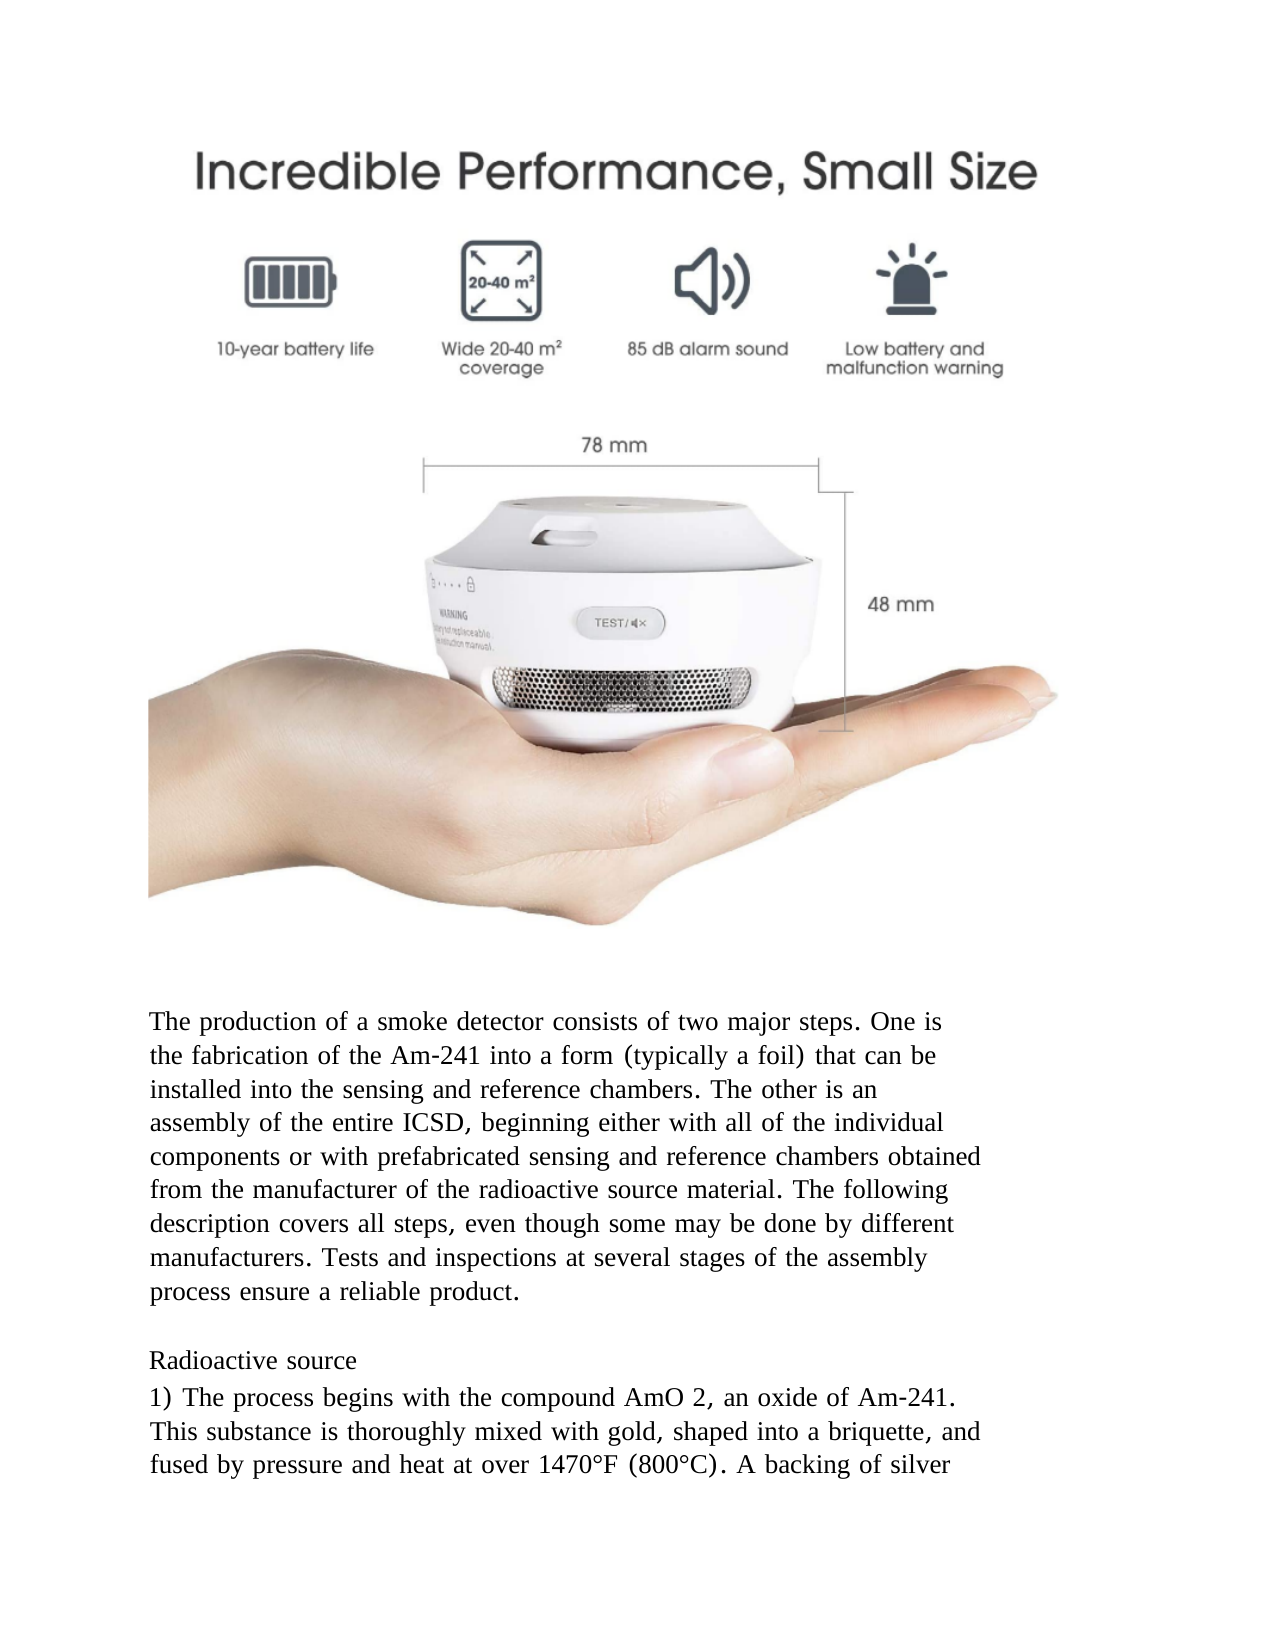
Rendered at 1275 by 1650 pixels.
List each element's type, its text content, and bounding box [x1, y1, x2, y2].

text The production of a smoke detector consists of two major steps. One is the fabrication of the Am-241 into a form (typically a foil) that can be installed into the sensing and reference chambers. The other is an assembly of the entire ICSD, beginning either with all of the individual components or with prefabricated sensing and reference chambers obtained from the manufacturer of the radioactive source material. The following description covers all steps, even though some may be done by different manufacturers. Tests and inspections at several stages of the assembly process ensure a reliable product. [148, 1004, 983, 1306]
text Radioactive source [148, 1344, 983, 1376]
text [148, 1379, 983, 1479]
